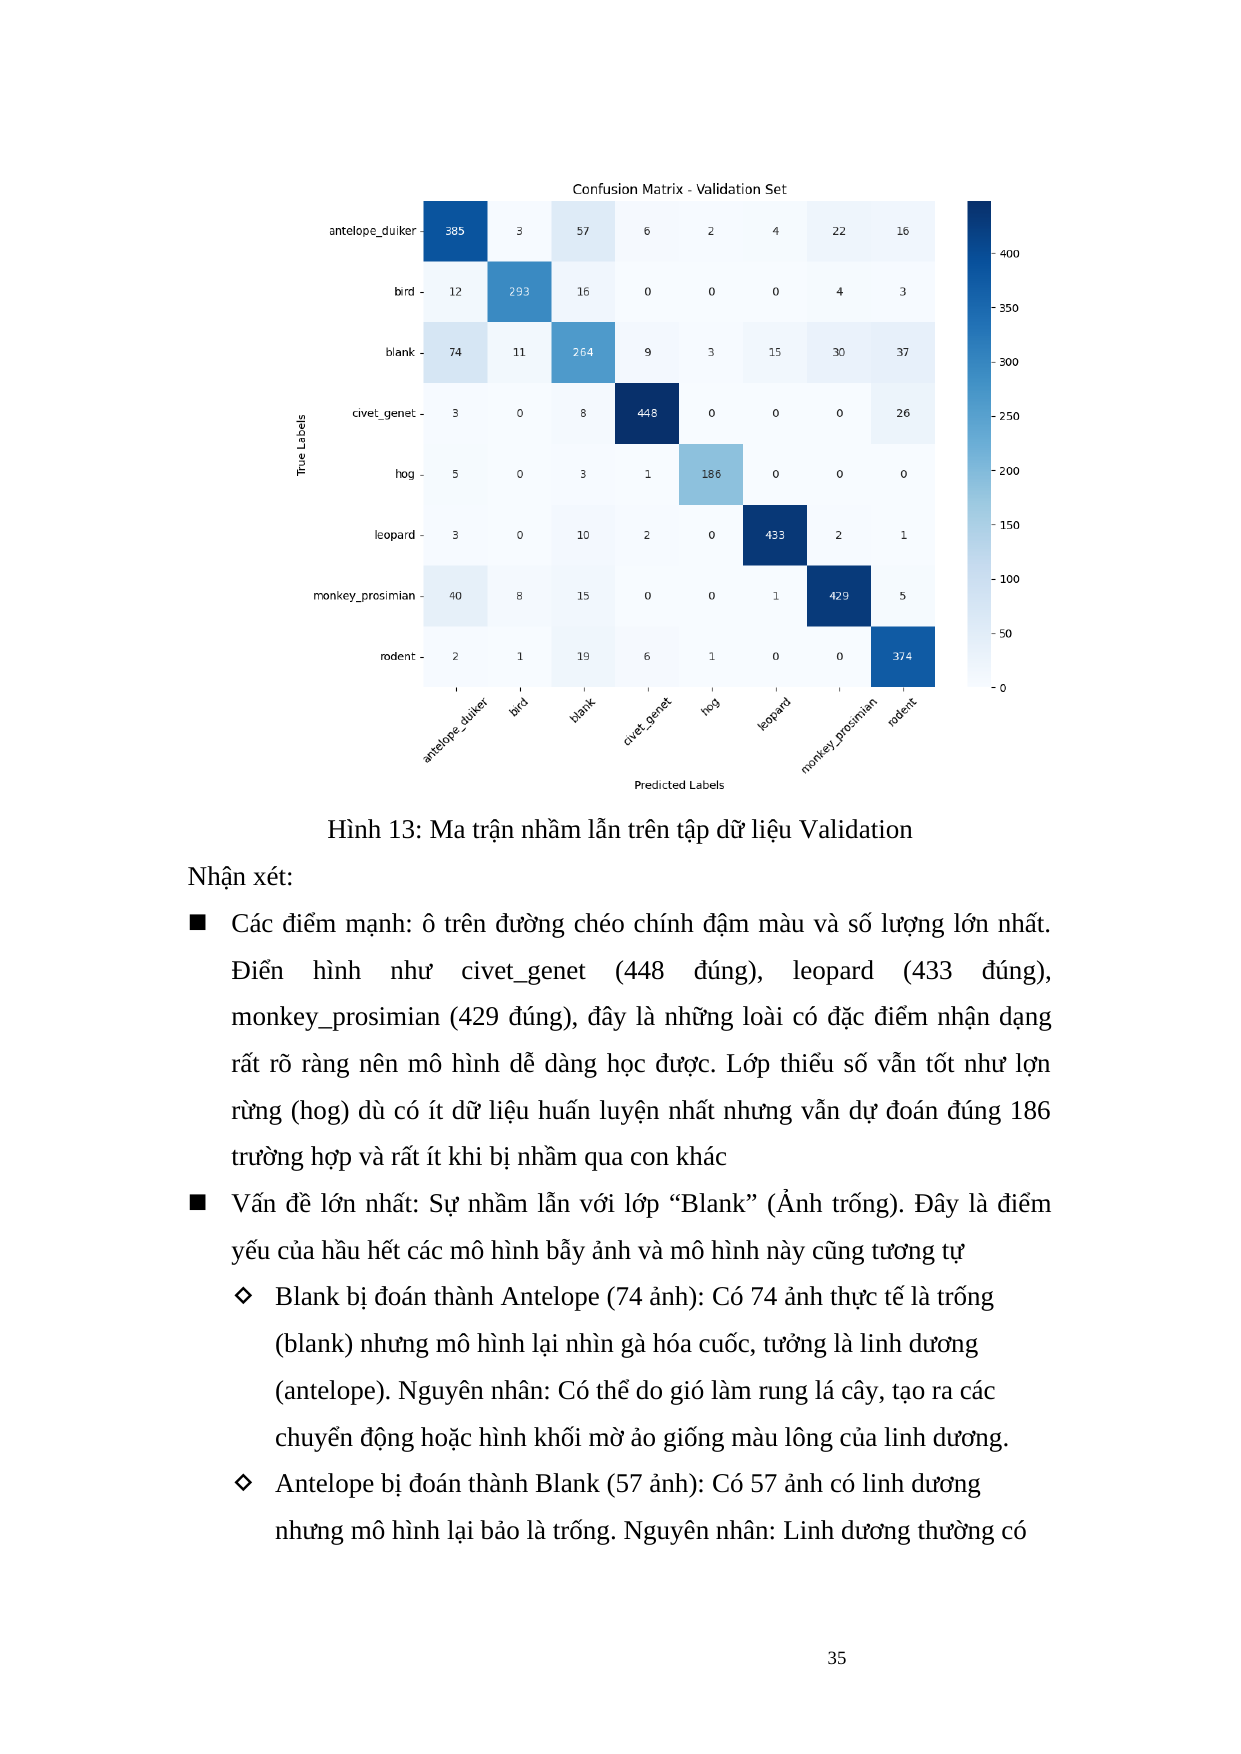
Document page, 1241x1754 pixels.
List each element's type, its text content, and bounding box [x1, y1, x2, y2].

list Các điểm mạnh: ô trên đường chéo chính đậm màu và số lượng lớn nhất. Điển hình như civet_genet (448 đúng), leopard (433 đúng), monkey_prosimian (429 đúng), đây là những loài có đặc điểm nhận dạng rất rõ ràng nên mô hình dễ dàng học được. Lớp thiểu số vẫn tốt như lợn rừng (hog) dù có ít dữ liệu huấn luyện nhất nhưng vẫn dự đoán đúng 186 trường hợp và rất ít khi bị nhầm qua con khác [187, 907, 1053, 1172]
list Vấn đề lớn nhất: Sự nhầm lẫn với lớp “Blank” (Ảnh trống). Đây là điểm yếu của hầu hết các mô hình bẫy ảnh và mô hình này cũng tương tự [187, 1187, 1053, 1265]
text Nhận xét: [187, 860, 1053, 891]
text Hình 13: Ma trận nhầm lẫn trên tập dữ liệu Validation [187, 814, 1053, 845]
picture [289, 175, 1027, 799]
list Blank bị đoán thành Antelope (74 ảnh): Có 74 ảnh thực tế là trống (blank) nhưng mô hình lại nhìn gà hóa cuốc, tưởng là linh dương (antelope). Nguyên nhân: Có thể do gió làm rung lá cây, tạo ra các chuyển động hoặc hình khối mờ ảo giống màu lông của linh dương. [231, 1281, 1053, 1452]
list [231, 1467, 1053, 1545]
